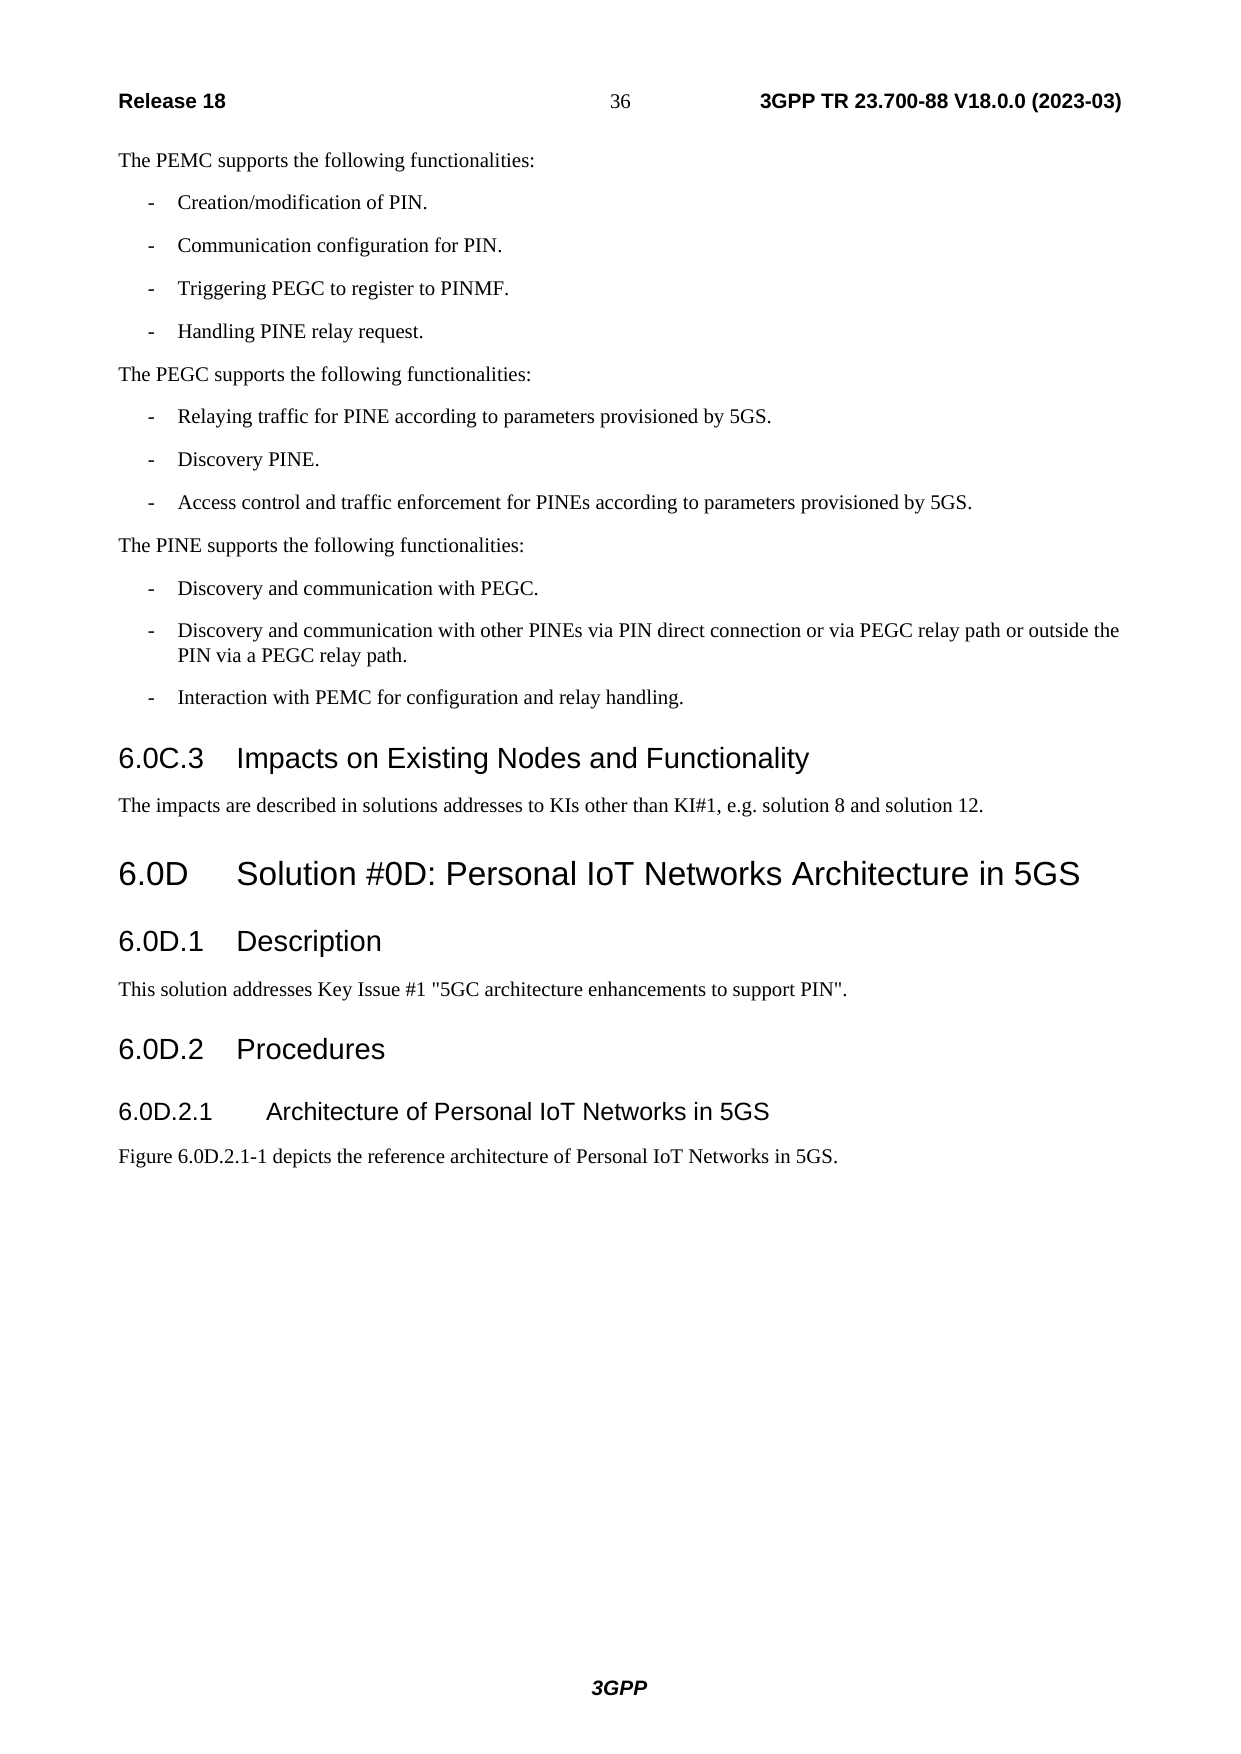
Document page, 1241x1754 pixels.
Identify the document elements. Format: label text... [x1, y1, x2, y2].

text This solution addresses Key Issue #1 "5GC architecture enhancements to support PIN". [118, 976, 1122, 1001]
text - Discovery and communication with PEGC. [148, 576, 1122, 600]
text - Communication configuration for PIN. [148, 233, 1122, 257]
subtitle 6.0C.3 Impacts on Existing Nodes and Functionality [118, 741, 1122, 774]
text - Handling PINE relay request. [148, 319, 1122, 343]
text Figure 6.0D.2.1-1 depicts the reference architecture of Personal IoT Networks in 5GS. [118, 1144, 1122, 1168]
text - Discovery PINE. [148, 447, 1122, 471]
subtitle 6.0D.2.1 Architecture of Personal IoT Networks in 5GS [118, 1097, 1122, 1125]
subtitle 6.0D.1 Description [118, 924, 1122, 958]
text - Interaction with PEMC for configuration and relay handling. [148, 685, 1122, 709]
text - Creation/modification of PIN. [148, 190, 1122, 214]
text - Triggering PEGC to register to PINMF. [148, 276, 1122, 300]
text - Access control and traffic enforcement for PINEs according to parameters provisioned by 5GS. [148, 490, 1122, 514]
text - Relaying traffic for PINE according to parameters provisioned by 5GS. [148, 404, 1122, 428]
text The PEGC supports the following functionalities: [118, 362, 1122, 386]
subtitle 6.0D Solution #0D: Personal IoT Networks Architecture in 5GS [118, 854, 1122, 893]
text The PINE supports the following functionalities: [118, 533, 1122, 557]
subtitle 6.0D.2 Procedures [118, 1032, 1122, 1065]
text The PEMC supports the following functionalities: [118, 147, 1122, 172]
text - Discovery and communication with other PINEs via PIN direct connection or via PEGC relay path or outside the PIN via a PEGC relay path. [148, 618, 1122, 667]
text The impacts are described in solutions addresses to KIs other than KI#1, e.g. solution 8 and solution 12. [118, 793, 1122, 817]
